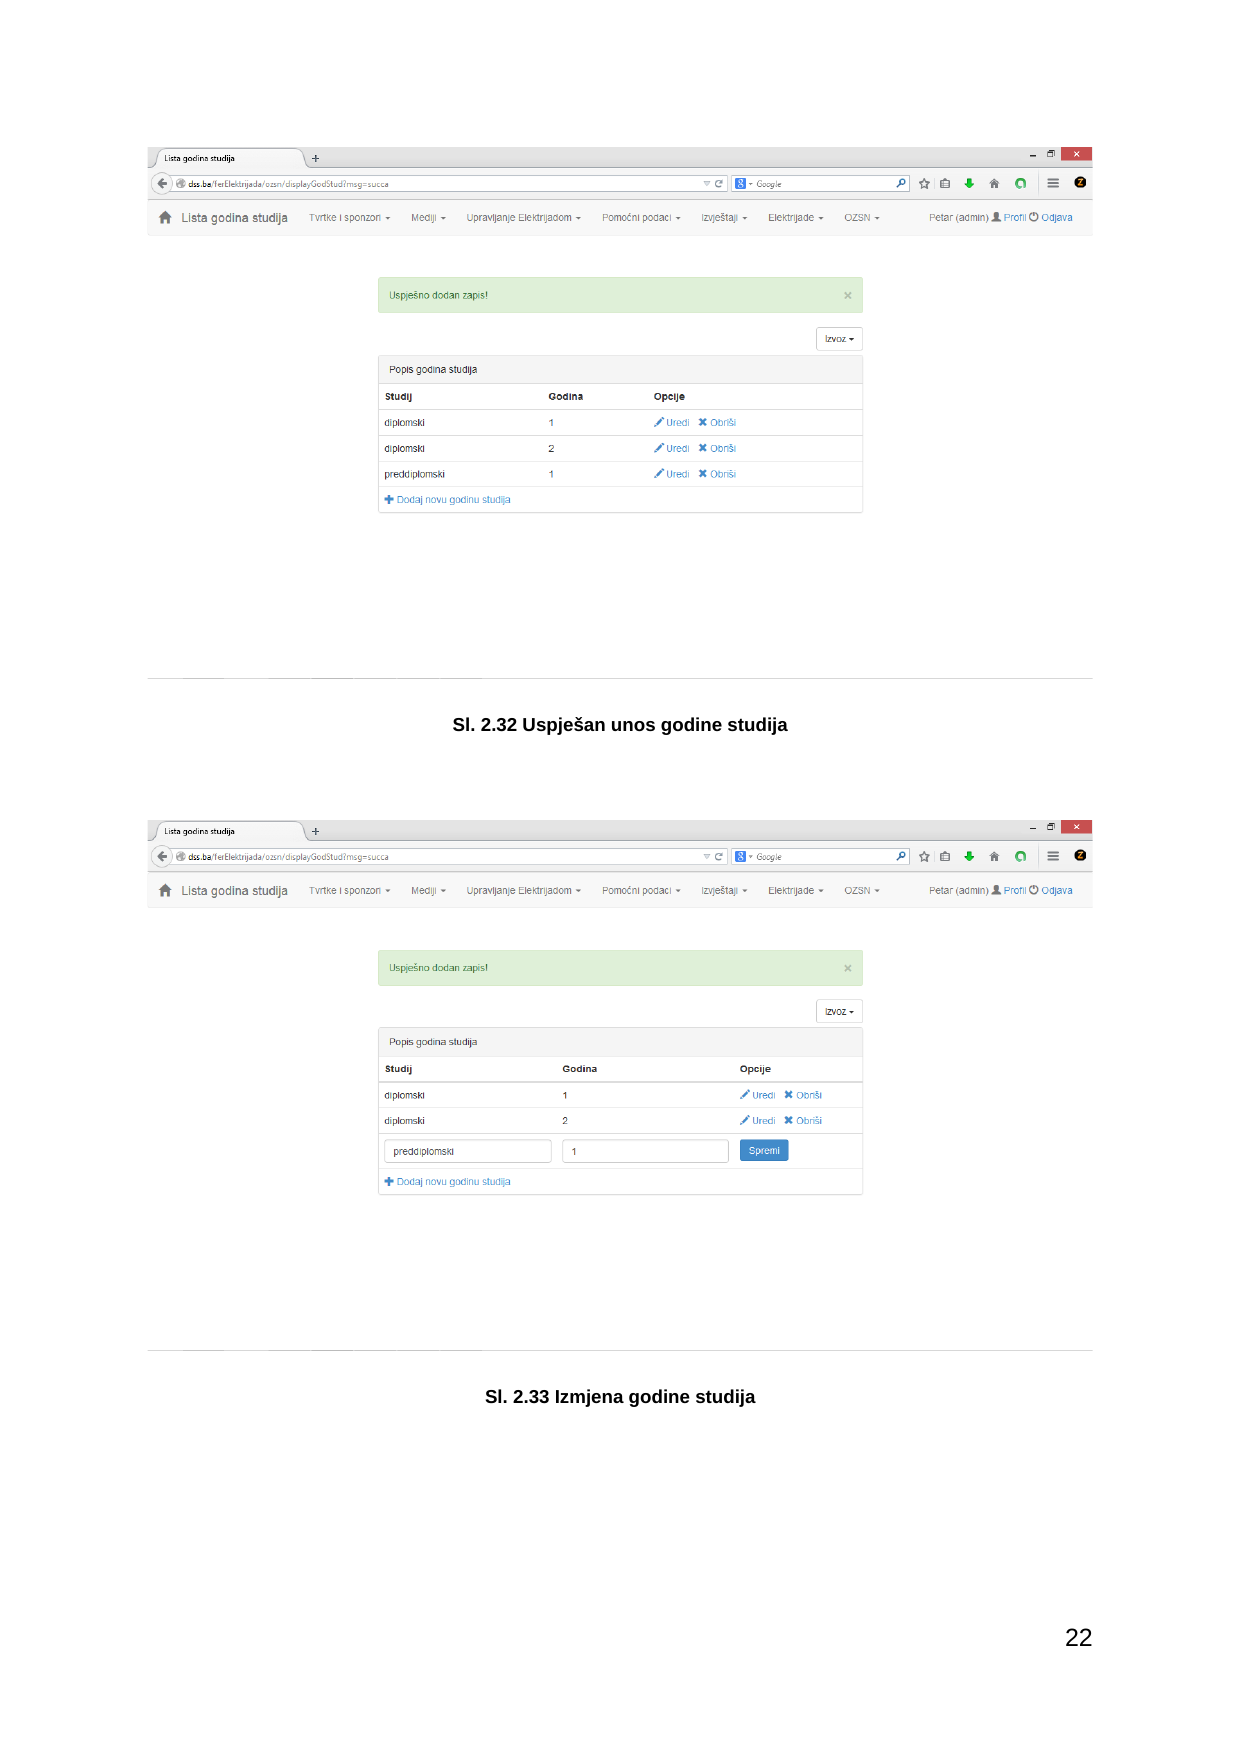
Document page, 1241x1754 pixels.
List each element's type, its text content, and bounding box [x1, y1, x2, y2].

picture [147, 147, 1093, 679]
text Sl. 2.32 Uspješan unos godine studija [148, 714, 1092, 735]
text Sl. 2.33 Izmjena godine studija [148, 1386, 1092, 1408]
picture [147, 820, 1093, 1351]
